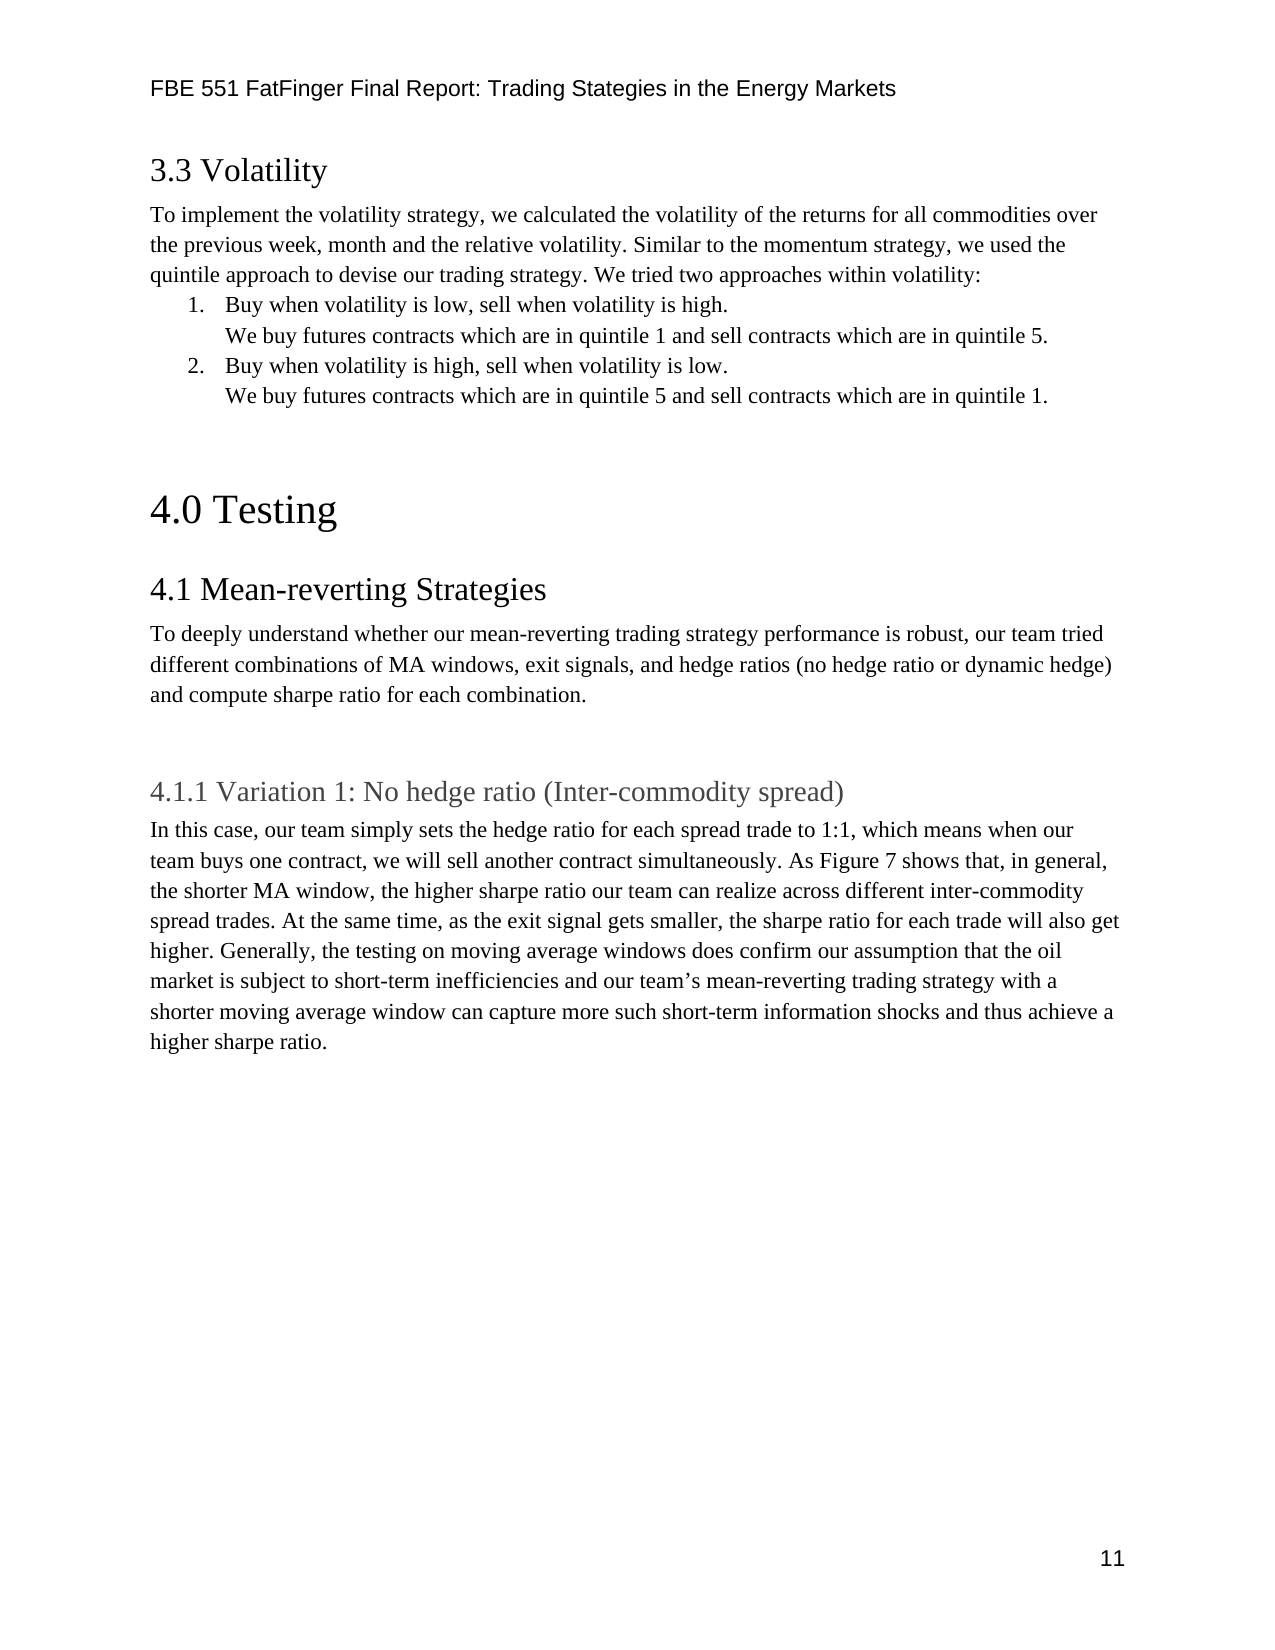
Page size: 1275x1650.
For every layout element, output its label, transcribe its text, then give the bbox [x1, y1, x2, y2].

text We buy futures contracts which are in quintile 1 and sell contracts which are in quintile 5. [150, 322, 1125, 348]
text In this case, our team simply sets the hedge ratio for each spread trade to 1:1, which means when our team buys one contract, we will sell another contract simultaneously. As Figure 7 shows that, in general, the shorter MA window, the higher sharpe ratio our team can realize across different inter-commodity spread trades. At the same time, as the exit signal gets smaller, the sharpe ratio for each trade will also get higher. Generally, the testing on moving average windows does confirm our assumption that the oil market is subject to short-term inefficiencies and our team’s mean-reverting trading strategy with a shorter moving average window can capture more such short-term information shocks and thus achieve a higher sharpe ratio. [150, 816, 1125, 1054]
text To implement the volatility strategy, we calculated the volatility of the returns for all commodities over the previous week, month and the relative volatility. Similar to the momentum strategy, we used the quintile approach to devise our trading strategy. We tried two approaches within volatility: [150, 201, 1125, 288]
text We buy futures contracts which are in quintile 5 and sell contracts which are in quintile 1. [150, 382, 1125, 408]
subtitle 4.0 Testing [150, 484, 1125, 532]
subtitle 4.1 Mean-reverting Strategies [150, 569, 1125, 608]
list Buy when volatility is low, sell when volatility is high. [187, 291, 1125, 318]
list Buy when volatility is high, sell when volatility is low. [187, 352, 1125, 378]
subtitle 3.3 Volatility [150, 150, 1125, 188]
text To deeply understand whether our mean-reverting trading strategy performance is robust, our team tried different combinations of MA windows, exit signals, and hedge ratios (no hedge ratio or dynamic hedge) and compute sharpe ratio for each combination. [150, 620, 1125, 707]
subtitle 4.1.1 Variation 1: No hedge ratio (Inter-commodity spread) [150, 774, 1125, 808]
